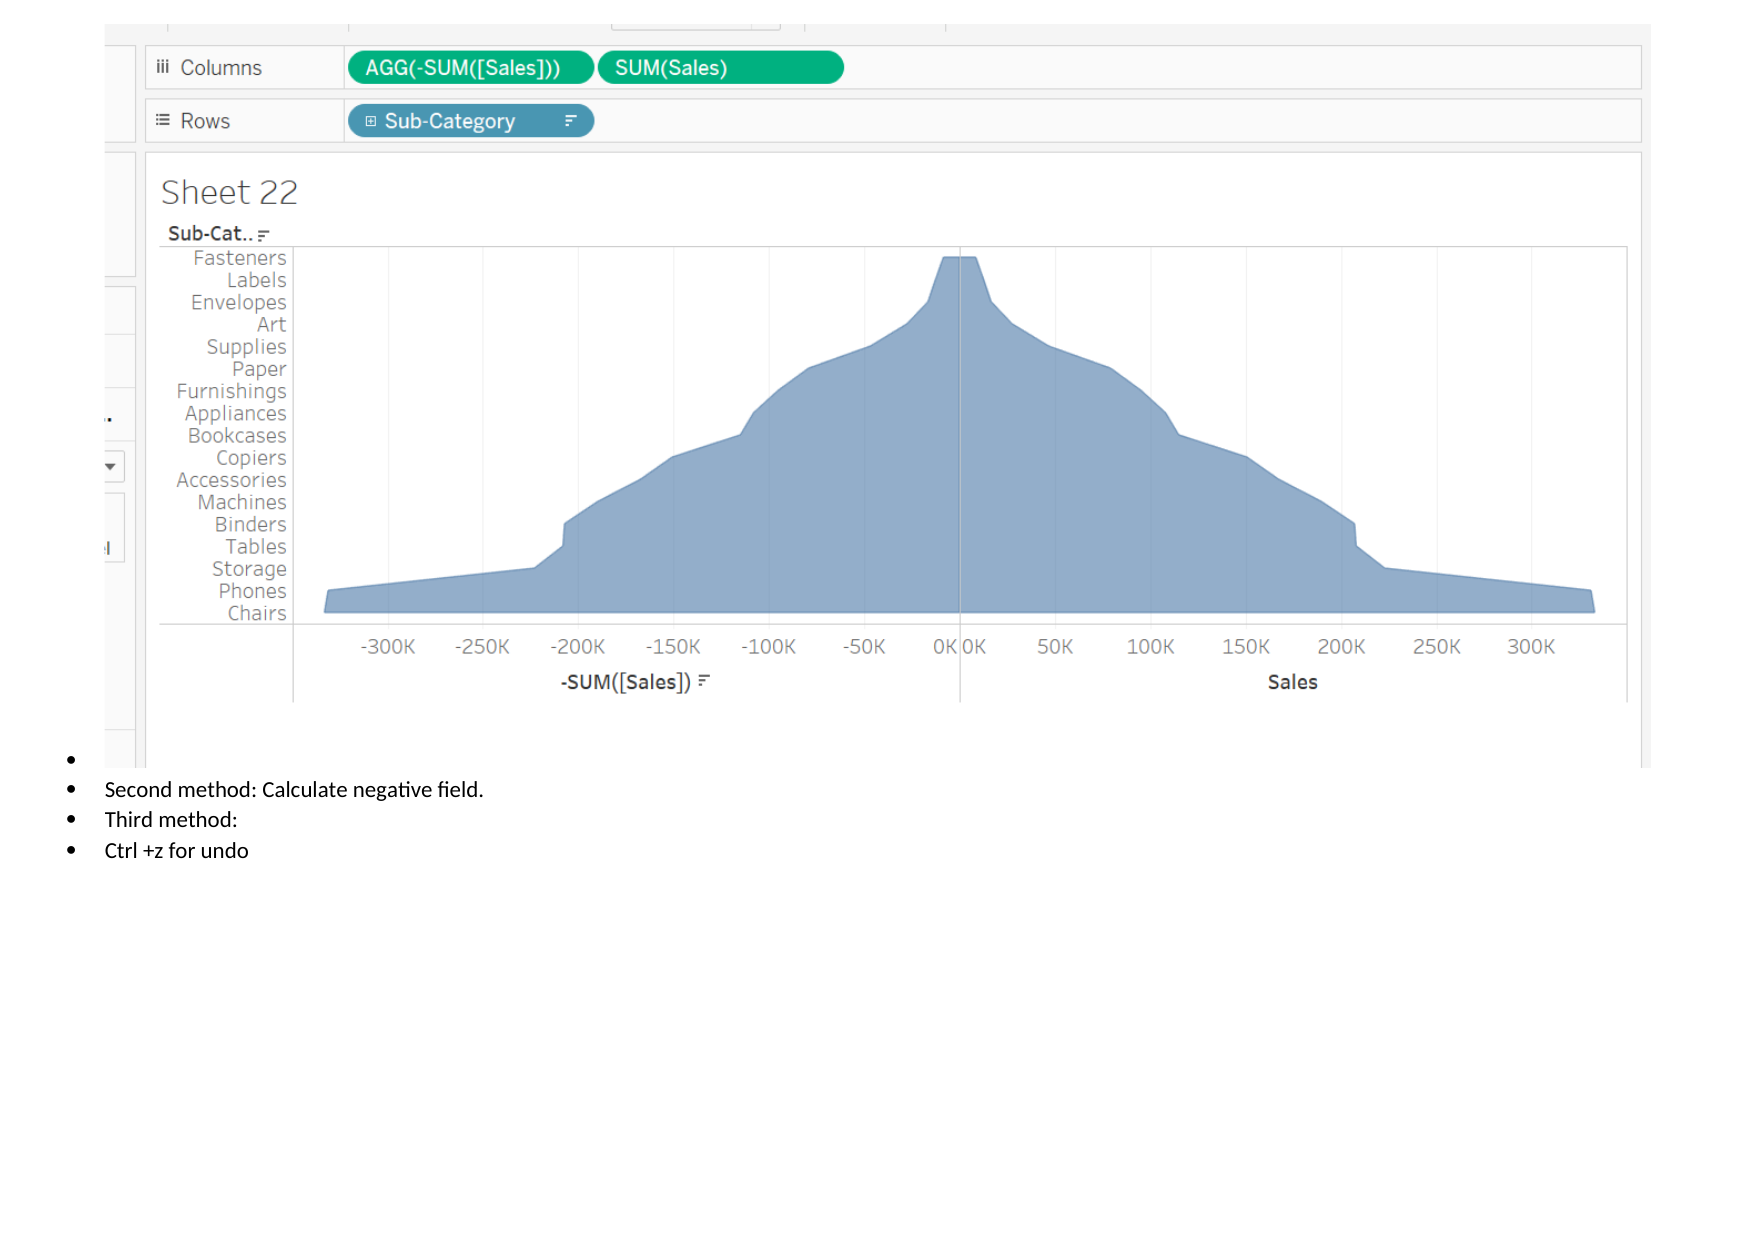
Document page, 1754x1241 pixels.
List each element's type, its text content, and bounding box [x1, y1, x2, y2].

list Third method: [67, 806, 1724, 834]
picture [104, 24, 1651, 768]
list Second method: Calculate negative field. [67, 775, 1724, 803]
list Ctrl +z for undo [67, 836, 1724, 864]
